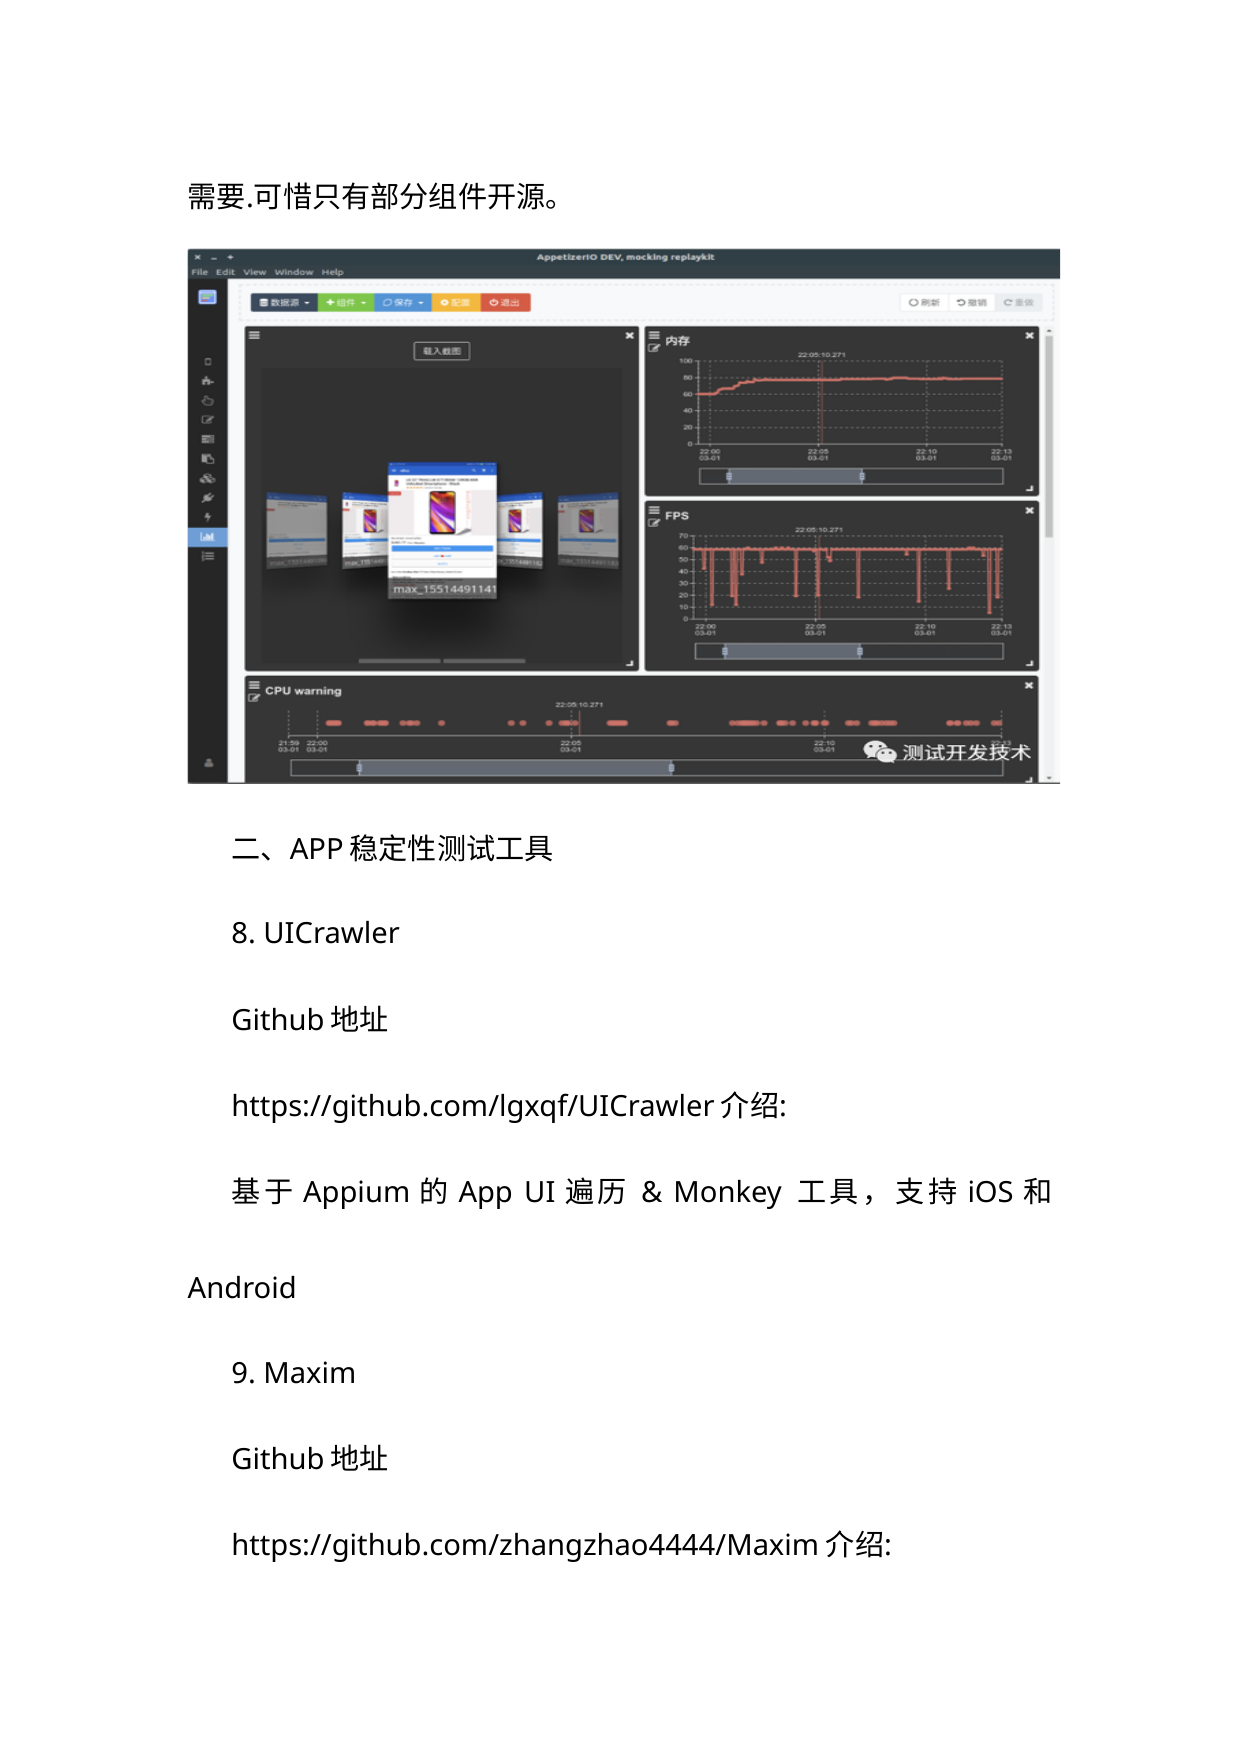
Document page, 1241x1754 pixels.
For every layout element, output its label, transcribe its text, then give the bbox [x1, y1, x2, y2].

text https://github.com/lgxqf/UICrawler介绍: [187, 1071, 1053, 1136]
text 基于Appium的App UI遍历 & Monkey 工具，支持iOS和Android [187, 1157, 1053, 1320]
text 8. UICrawler [187, 900, 1053, 965]
text 二、APP稳定性测试工具 [187, 814, 1053, 879]
text Github地址 [187, 985, 1053, 1050]
picture [187, 248, 1060, 784]
text https://github.com/zhangzhao4444/Maxim介绍: [187, 1510, 1053, 1575]
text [187, 162, 1053, 227]
text 9. Maxim [187, 1339, 1053, 1404]
text Github地址 [187, 1424, 1053, 1489]
